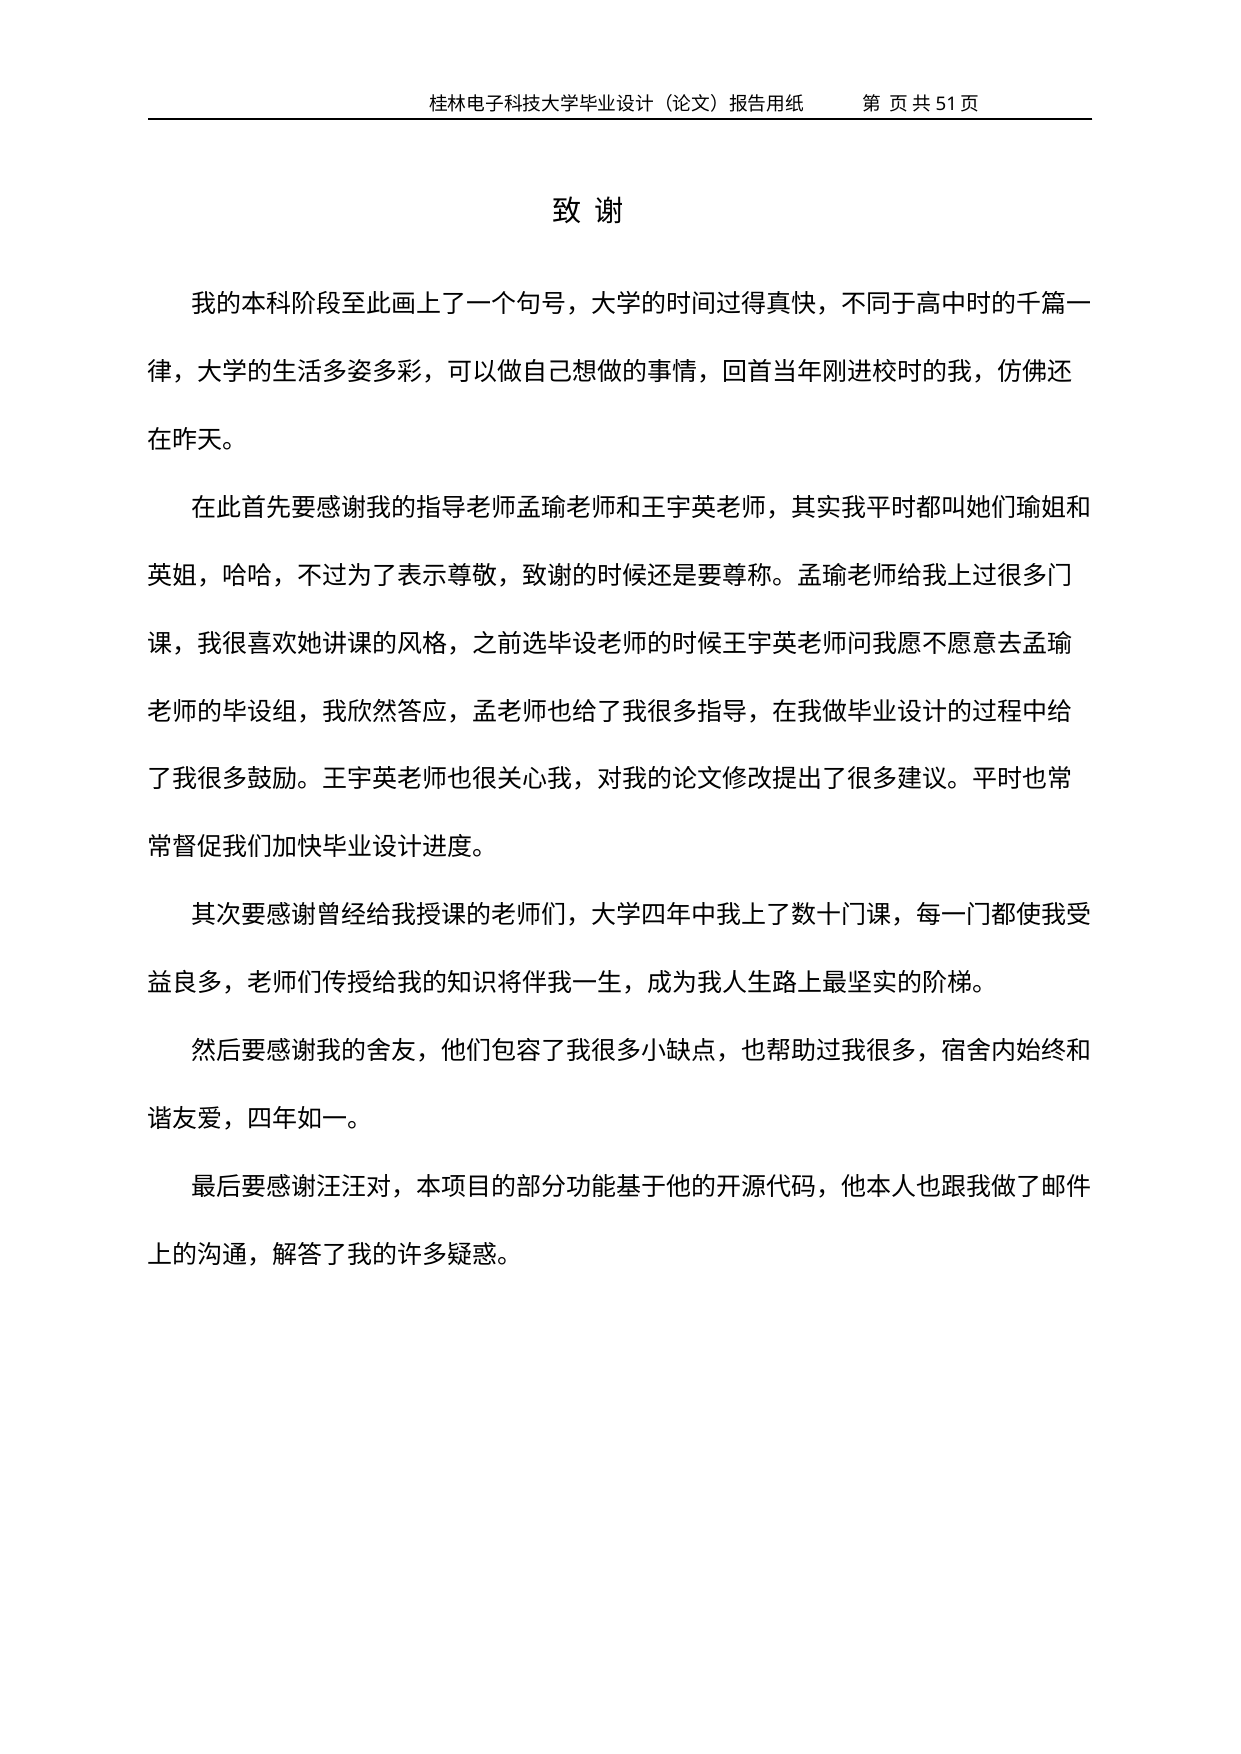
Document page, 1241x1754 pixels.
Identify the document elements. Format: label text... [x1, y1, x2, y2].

text 在此首先要感谢我的指导老师孟瑜老师和王宇英老师，其实我平时都叫她们瑜姐和英姐，哈哈，不过为了表示尊敬，致谢的时候还是要尊称。孟瑜老师给我上过很多门课，我很喜欢她讲课的风格，之前选毕设老师的时候王宇英老师问我愿不愿意去孟瑜老师的毕设组，我欣然答应，孟老师也给了我很多指导，在我做毕业设计的过程中给了我很多鼓励。王宇英老师也很关心我，对我的论文修改提出了很多建议。平时也常常督促我们加快毕业设计进度。 [148, 471, 1092, 879]
text 最后要感谢汪汪对，本项目的部分功能基于他的开源代码，他本人也跟我做了邮件上的沟通，解答了我的许多疑惑。 [148, 1151, 1092, 1286]
subtitle 致 谢 [173, 175, 1092, 243]
text 其次要感谢曾经给我授课的老师们，大学四年中我上了数十门课，每一门都使我受益良多，老师们传授给我的知识将伴我一生，成为我人生路上最坚实的阶梯。 [148, 879, 1092, 1015]
text 我的本科阶段至此画上了一个句号，大学的时间过得真快，不同于高中时的千篇一律，大学的生活多姿多彩，可以做自己想做的事情，回首当年刚进校时的我，仿佛还在昨天。 [148, 268, 1092, 471]
text 然后要感谢我的舍友，他们包容了我很多小缺点，也帮助过我很多，宿舍内始终和谐友爱，四年如一。 [148, 1015, 1092, 1151]
